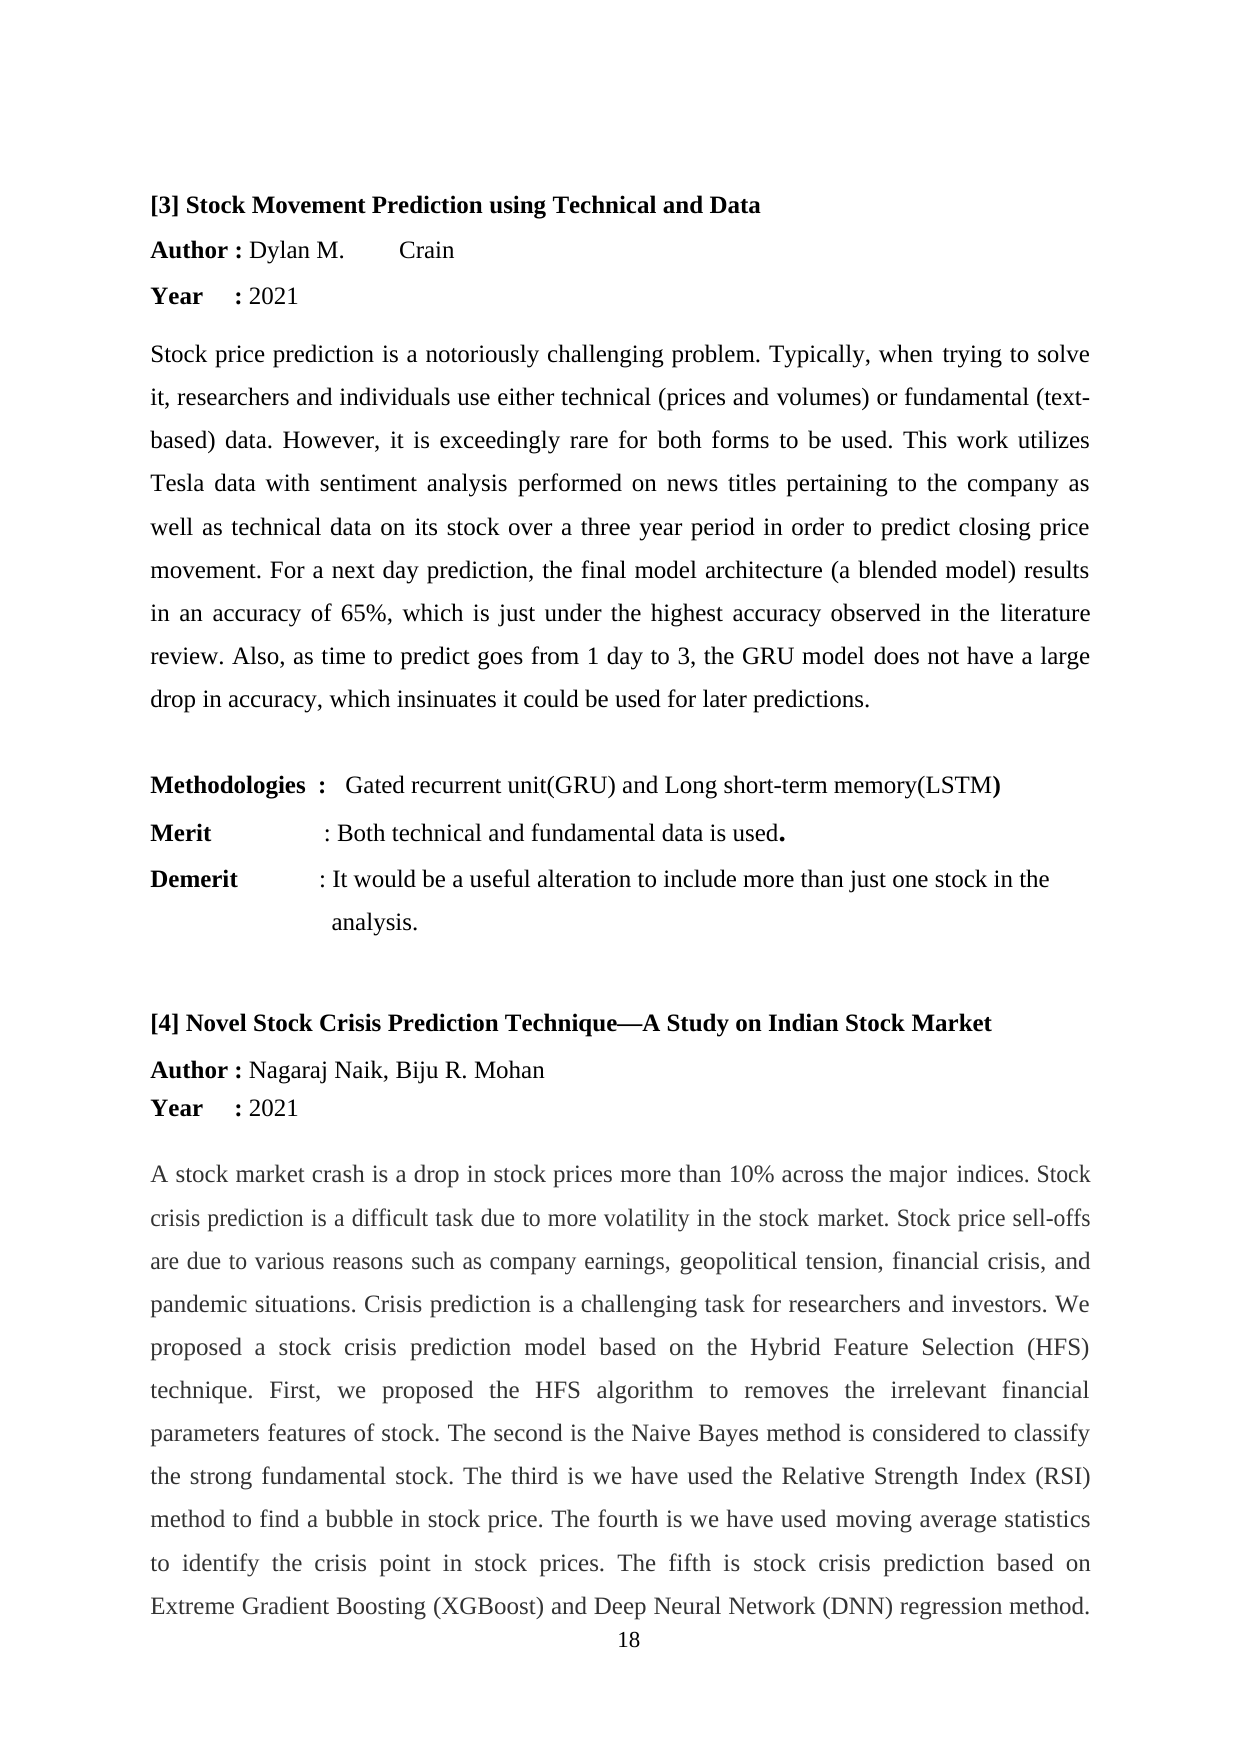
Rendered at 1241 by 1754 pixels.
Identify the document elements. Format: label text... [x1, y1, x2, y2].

text Methodologies : Gated recurrent unit(GRU) and Long short-term memory(LSTM) [150, 771, 1090, 799]
text Merit : Both technical and fundamental data is used. [150, 814, 1090, 847]
text Author : Nagaraj Naik, Biju R. Mohan [150, 1052, 1150, 1085]
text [150, 1159, 1091, 1619]
text [4] Novel Stock Crisis Prediction Technique—A Study on Indian Stock Market [150, 1008, 1090, 1037]
text [3] Stock Movement Prediction using Technical and Data [150, 190, 1150, 219]
text Demerit : It would be a useful alteration to include more than just one stock in the [106, 864, 1090, 893]
text Stock price prediction is a notoriously challenging problem. Typically, when trying to solve it, researchers and individuals use either technical (prices and volumes) or fundamental (text-based) data. However, it is exceedingly rare for both forms to be used. This work utilizes Tesla data with sentiment analysis performed on news titles pertaining to the company as well as technical data on its stock over a three year period in order to predict closing price movement. For a next day prediction, the final model architecture (a blended model) results in an accuracy of 65%, which is just under the highest accuracy observed in the literature review. Also, as time to predict goes from 1 day to 3, the GRU model does not have a large drop in accuracy, which insinuates it could be used for later predictions. [150, 339, 1090, 713]
text Author : Dylan M. Crain [150, 235, 1150, 264]
text Year : 2021 [150, 281, 1150, 309]
text Year : 2021 [150, 1093, 1150, 1121]
text analysis. [106, 907, 1090, 936]
